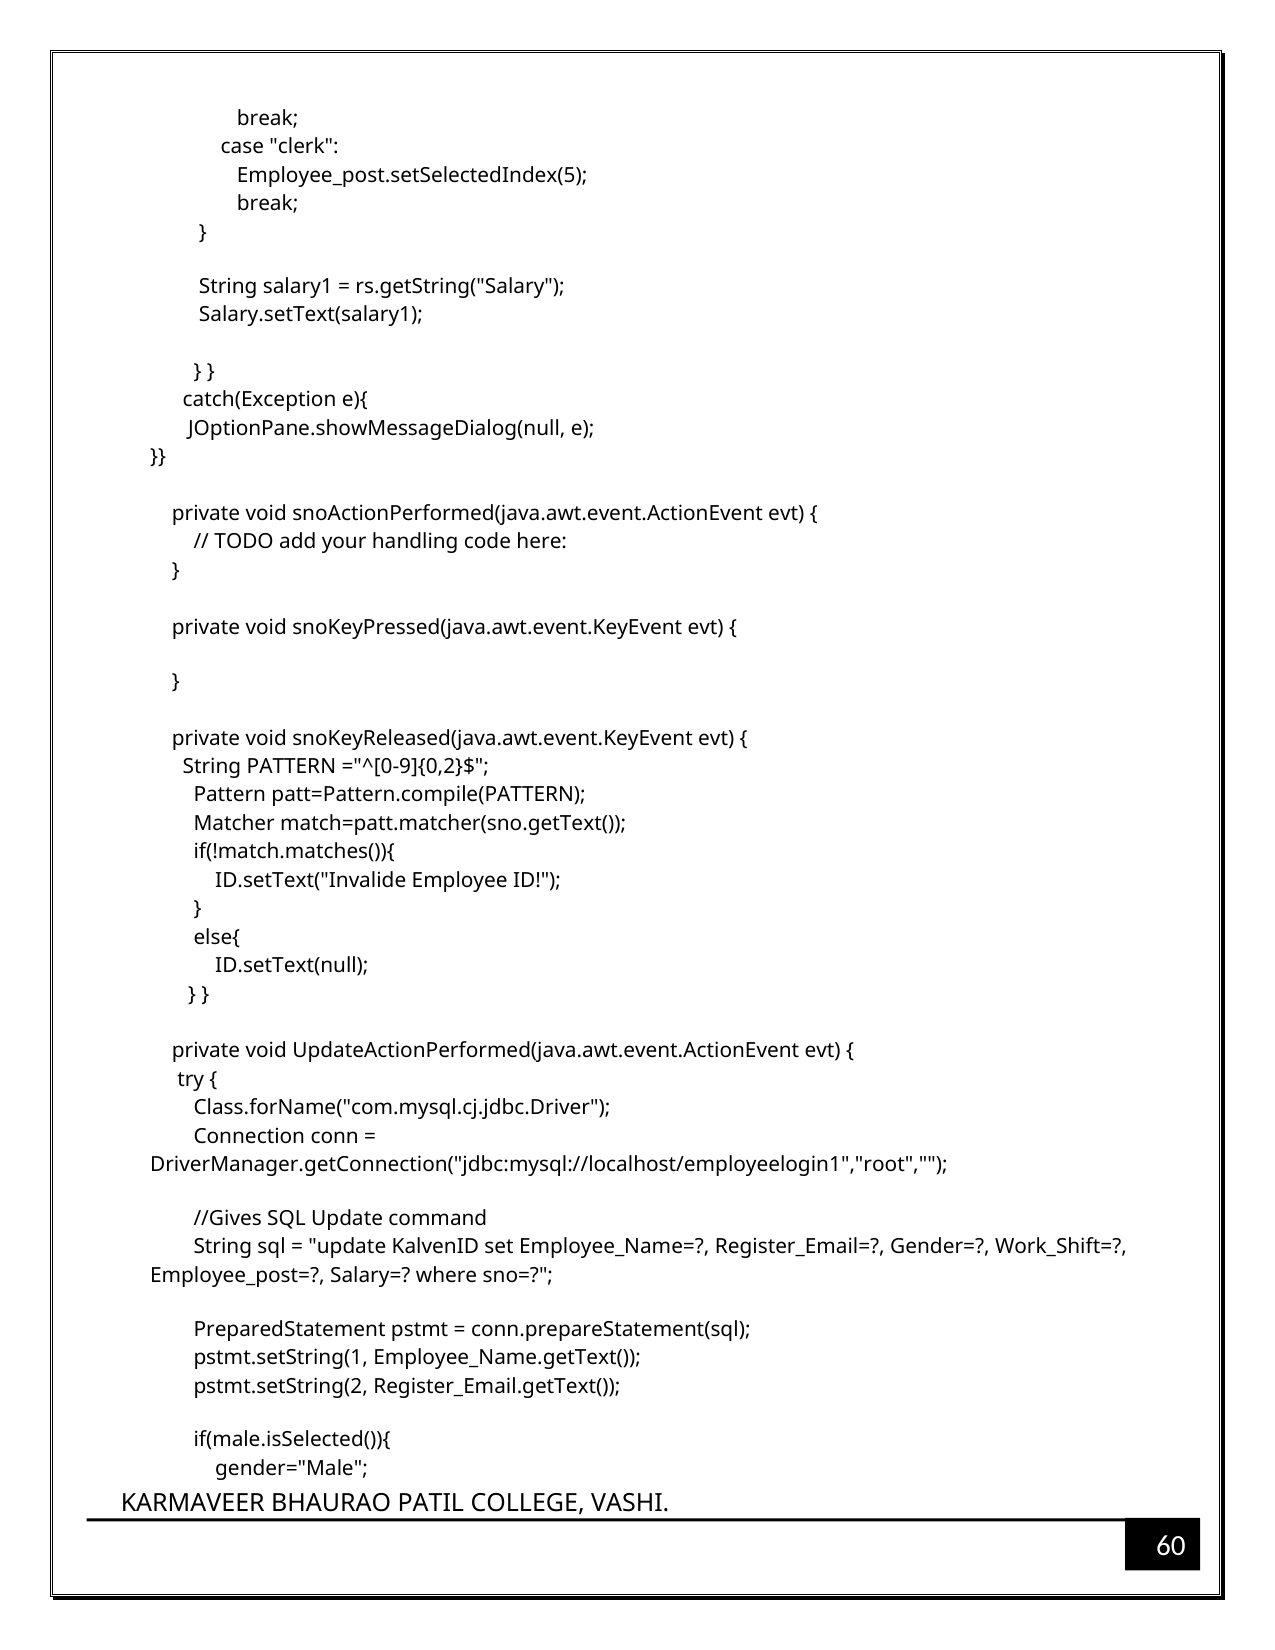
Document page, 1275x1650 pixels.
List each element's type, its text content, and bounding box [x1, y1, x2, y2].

text }} [150, 441, 1131, 470]
text if(male.isSelected()){ [150, 1424, 1131, 1453]
text String salary1 = rs.getString("Salary"); [150, 271, 1131, 299]
text pstmt.setString(1, Employee_Name.getText()); [150, 1342, 1131, 1371]
text private void snoKeyPressed(java.awt.event.KeyEvent evt) { [150, 612, 1131, 640]
text } [150, 217, 1131, 245]
text break; [150, 103, 1131, 132]
text Salary.setText(salary1); [150, 299, 1131, 328]
text try { [150, 1064, 1131, 1092]
text Class.forName("com.mysql.cj.jdbc.Driver"); [150, 1092, 1131, 1121]
text Connection conn = DriverManager.getConnection("jdbc:mysql://localhost/employeelogin1","root",""); [150, 1121, 1131, 1178]
text PreparedStatement pstmt = conn.prepareStatement(sql); [150, 1314, 1131, 1342]
text JOptionPane.showMessageDialog(null, e); [150, 413, 1131, 441]
text } [150, 555, 1131, 583]
text pstmt.setString(2, Register_Email.getText()); [150, 1371, 1131, 1399]
text case "clerk": [150, 132, 1131, 160]
text String sql = "update KalvenID set Employee_Name=?, Register_Email=?, Gender=?, Work_Shift=?, Employee_post=?, Salary=? where sno=?"; [150, 1232, 1131, 1288]
text Pattern patt=Pattern.compile(PATTERN); [150, 779, 1131, 808]
text Matcher match=patt.matcher(sno.getText()); [150, 808, 1131, 836]
text String PATTERN ="^[0-9]{0,2}$"; [150, 751, 1131, 779]
text else{ [150, 922, 1131, 950]
text private void snoKeyReleased(java.awt.event.KeyEvent evt) { [150, 723, 1131, 751]
text private void snoActionPerformed(java.awt.event.ActionEvent evt) { [150, 498, 1131, 527]
text //Gives SQL Update command [150, 1203, 1131, 1232]
text ID.setText(null); [150, 950, 1131, 979]
text Employee_post.setSelectedIndex(5); [150, 160, 1131, 188]
text ID.setText("Invalide Employee ID!"); [150, 865, 1131, 893]
text } } [150, 979, 1131, 1007]
text } [150, 893, 1131, 922]
text catch(Exception e){ [150, 384, 1131, 413]
text private void UpdateActionPerformed(java.awt.event.ActionEvent evt) { [150, 1036, 1131, 1064]
text } [150, 666, 1131, 694]
text } } [150, 356, 1131, 384]
text break; [150, 188, 1131, 217]
text if(!match.matches()){ [150, 836, 1131, 865]
text gender="Male"; [150, 1453, 1131, 1481]
text // TODO add your handling code here: [150, 527, 1131, 555]
